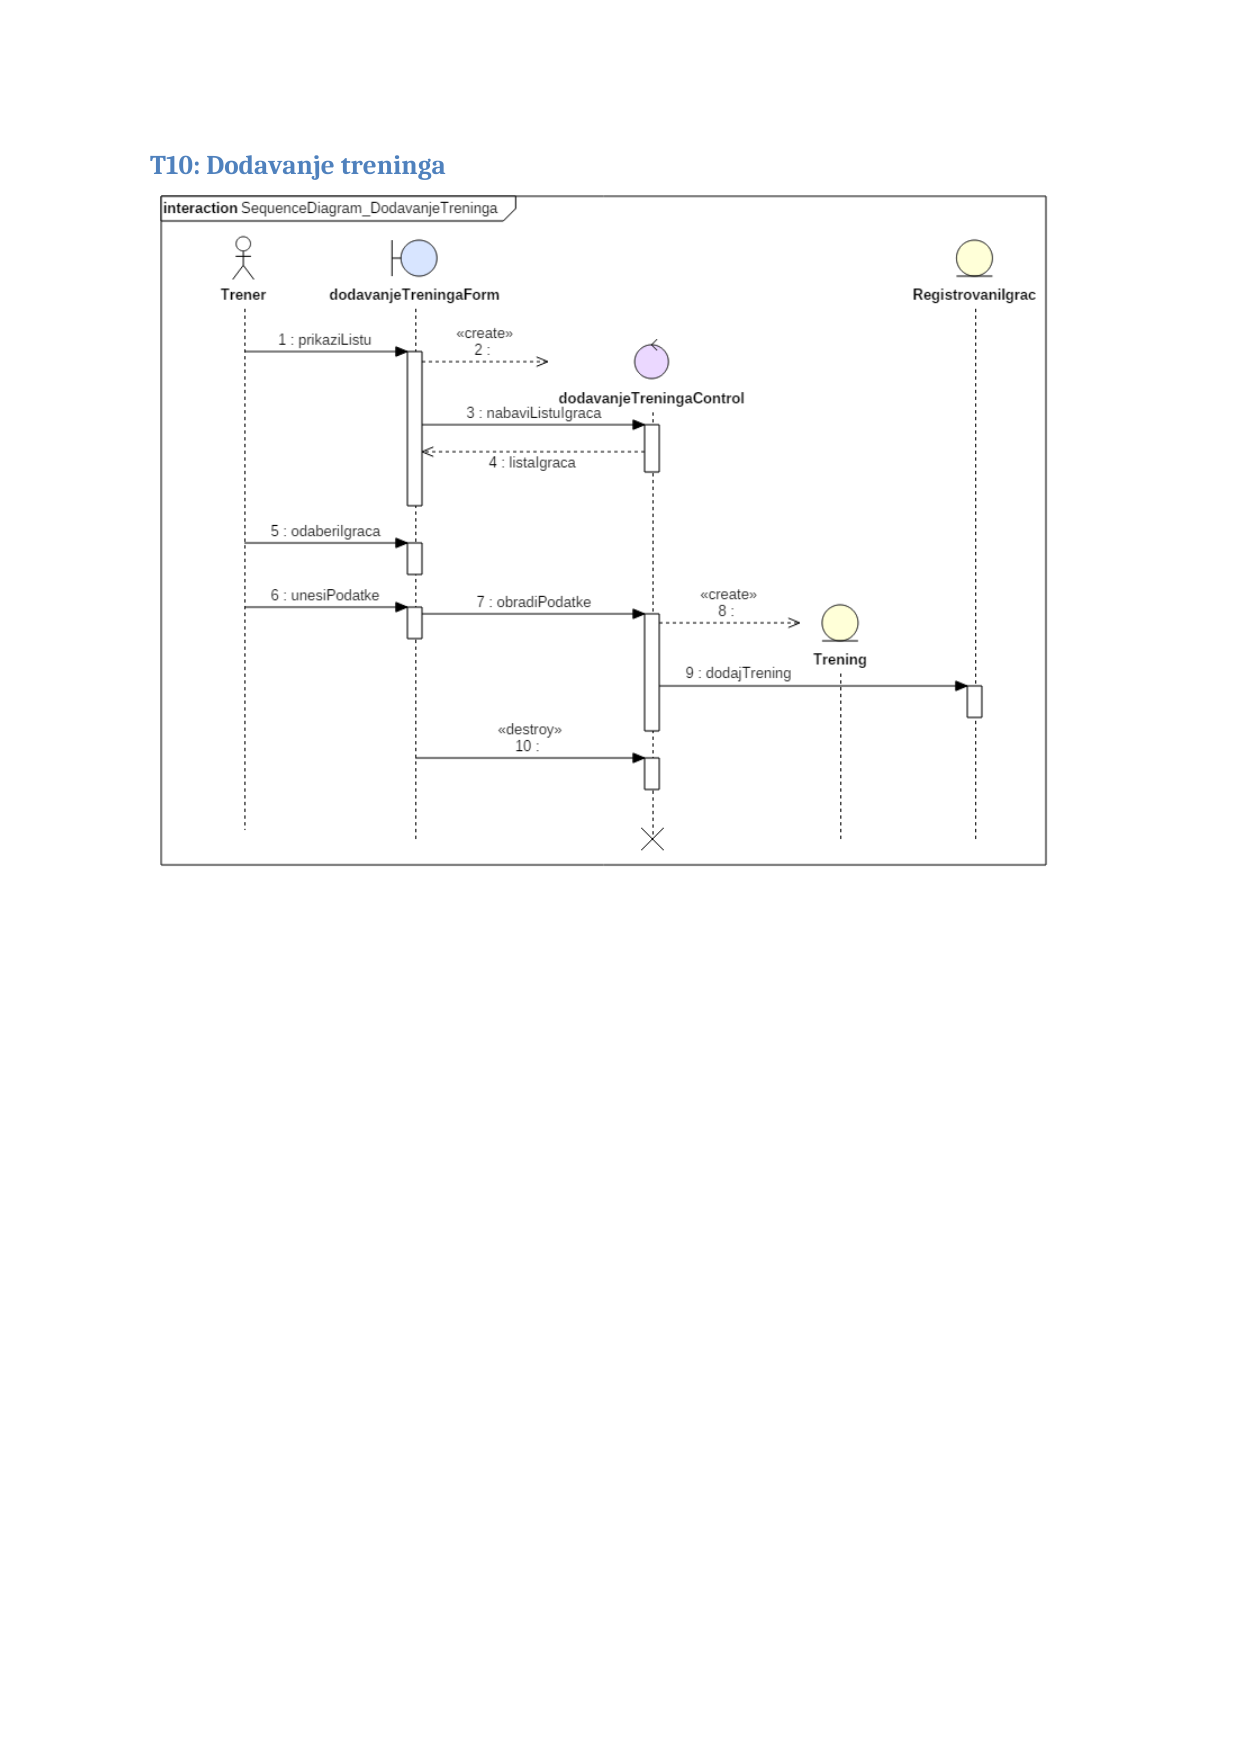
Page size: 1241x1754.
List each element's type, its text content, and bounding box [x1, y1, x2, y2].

picture [150, 185, 1091, 910]
subtitle T10: Dodavanje treninga [150, 150, 1090, 181]
